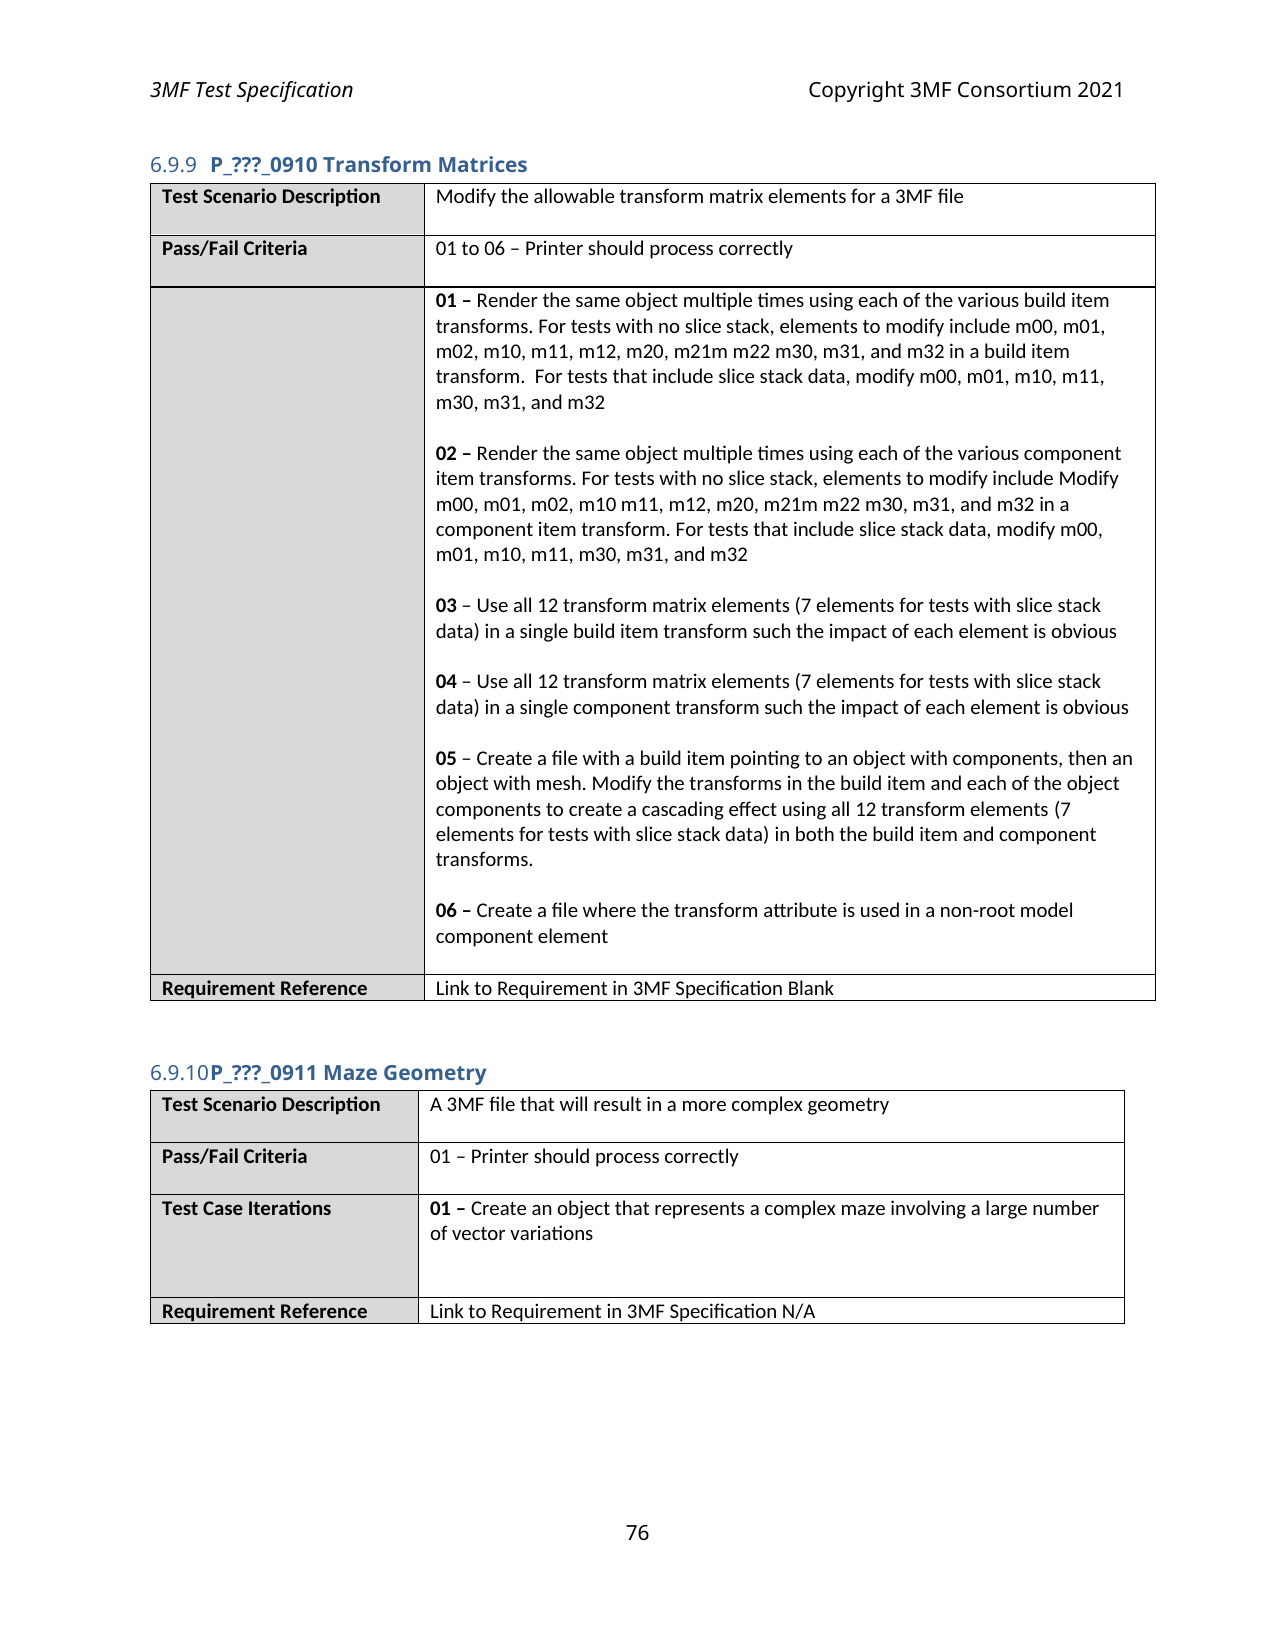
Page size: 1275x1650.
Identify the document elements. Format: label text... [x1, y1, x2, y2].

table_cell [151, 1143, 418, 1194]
subtitle P_???_0911 Maze Geometry [150, 1058, 1125, 1086]
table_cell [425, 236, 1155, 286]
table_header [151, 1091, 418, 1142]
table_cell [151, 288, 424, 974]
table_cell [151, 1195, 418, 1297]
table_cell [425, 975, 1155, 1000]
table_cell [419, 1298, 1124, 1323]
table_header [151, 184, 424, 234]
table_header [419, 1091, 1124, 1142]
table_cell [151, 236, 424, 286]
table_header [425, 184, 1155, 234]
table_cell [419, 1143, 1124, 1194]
subtitle P_???_0910 Transform Matrices [150, 150, 1125, 178]
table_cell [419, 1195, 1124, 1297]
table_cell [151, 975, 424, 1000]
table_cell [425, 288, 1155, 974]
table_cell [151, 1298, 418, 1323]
